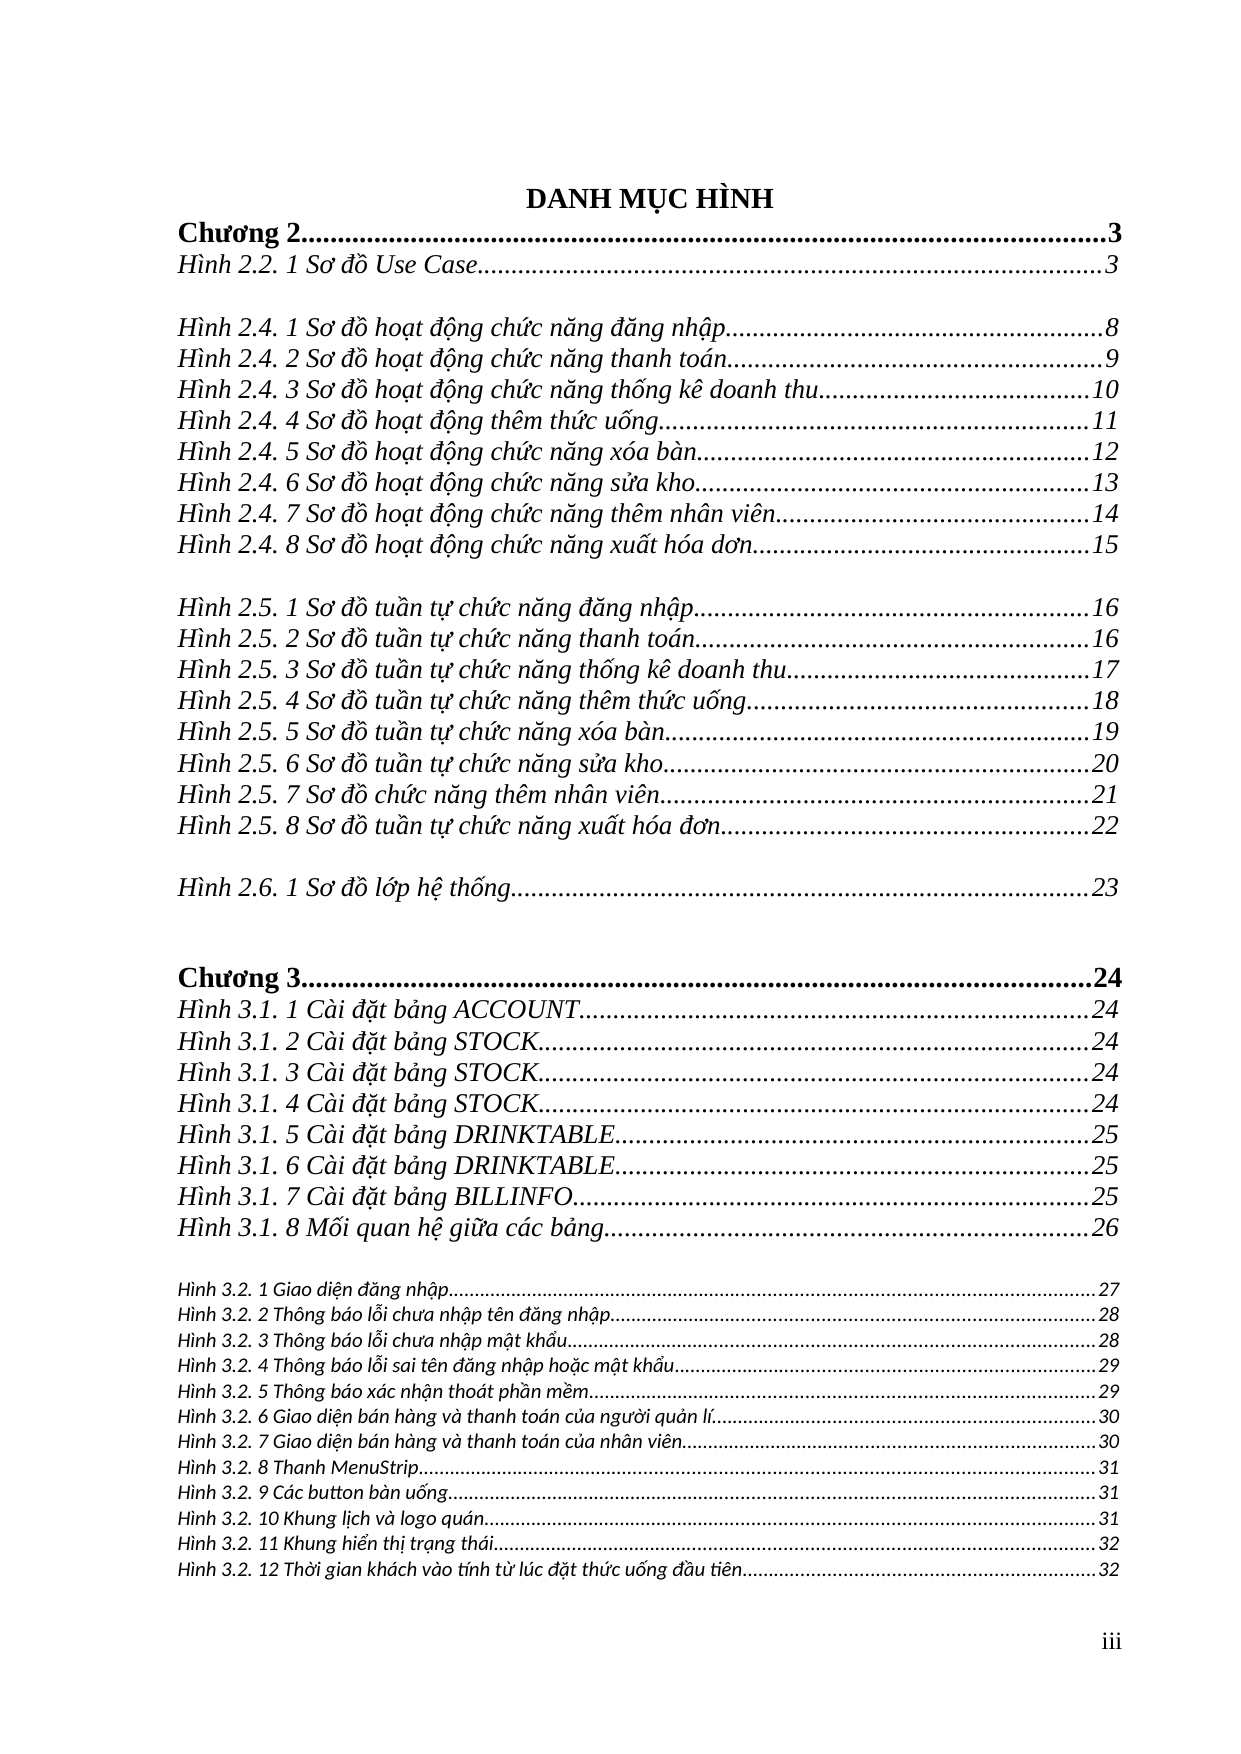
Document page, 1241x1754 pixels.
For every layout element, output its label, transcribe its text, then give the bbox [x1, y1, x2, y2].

text Hình 3.2. 8 Thanh MenuStrip 31 [177, 1454, 1122, 1479]
text Hình 3.1. 1 Cài đặt bảng ACCOUNT 24 [177, 993, 1122, 1024]
text Hình 3.2. 1 Giao diện đăng nhập 27 [177, 1276, 1122, 1302]
text Hình 2.4. 1 Sơ đồ hoạt động chức năng đăng nhập 8 [177, 311, 1122, 342]
text Hình 2.4. 8 Sơ đồ hoạt động chức năng xuất hóa dơn 15 [177, 529, 1122, 560]
text Hình 2.4. 4 Sơ đồ hoạt động thêm thức uống 11 [177, 404, 1122, 435]
text Hình 2.4. 3 Sơ đồ hoạt động chức năng thống kê doanh thu 10 [177, 373, 1122, 404]
text Hình 2.5. 3 Sơ đồ tuần tự chức năng thống kê doanh thu 17 [177, 653, 1122, 684]
text Hình 3.2. 3 Thông báo lỗi chưa nhập mật khẩu 28 [177, 1327, 1122, 1352]
text Hình 3.2. 9 Các button bàn uống 31 [177, 1479, 1122, 1505]
text Hình 3.1. 5 Cài đặt bảng DRINKTABLE 25 [177, 1118, 1122, 1149]
text Hình 2.5. 1 Sơ đồ tuần tự chức năng đăng nhập 16 [177, 591, 1122, 622]
text Hình 3.2. 5 Thông báo xác nhận thoát phần mềm 29 [177, 1378, 1122, 1403]
text Hình 2.5. 8 Sơ đồ tuần tự chức năng xuất hóa đơn 22 [177, 809, 1122, 840]
text Hình 2.2. 1 Sơ đồ Use Case 3 [177, 248, 1122, 279]
text Hình 3.1. 8 Mối quan hệ giữa các bảng 26 [177, 1211, 1122, 1243]
text Hình 3.1. 7 Cài đặt bảng BILLINFO 25 [177, 1180, 1122, 1211]
text Hình 2.5. 4 Sơ đồ tuần tự chức năng thêm thức uống 18 [177, 684, 1122, 716]
text Hình 2.5. 2 Sơ đồ tuần tự chức năng thanh toán 16 [177, 622, 1122, 653]
text Hình 3.2. 2 Thông báo lỗi chưa nhập tên đăng nhập 28 [177, 1302, 1122, 1327]
text Hình 3.2. 12 Thời gian khách vào tính từ lúc đặt thức uống đầu tiên 32 [177, 1556, 1122, 1581]
text Hình 3.2. 6 Giao diện bán hàng và thanh toán của người quản lí 30 [177, 1403, 1122, 1429]
text Hình 2.4. 7 Sơ đồ hoạt động chức năng thêm nhân viên 14 [177, 497, 1122, 529]
text Hình 3.1. 2 Cài đặt bảng STOCK 24 [177, 1024, 1122, 1056]
text Hình 2.6. 1 Sơ đồ lớp hệ thống 23 [177, 871, 1122, 902]
text Hình 2.4. 2 Sơ đồ hoạt động chức năng thanh toán 9 [177, 342, 1122, 373]
text Hình 3.2. 10 Khung lịch và logo quán 31 [177, 1505, 1122, 1530]
text Hình 2.5. 6 Sơ đồ tuần tự chức năng sửa kho 20 [177, 747, 1122, 778]
text Hình 2.5. 7 Sơ đồ chức năng thêm nhân viên 21 [177, 778, 1122, 809]
text Hình 2.4. 6 Sơ đồ hoạt động chức năng sửa kho 13 [177, 466, 1122, 497]
text Hình 3.1. 6 Cài đặt bảng DRINKTABLE 25 [177, 1149, 1122, 1180]
text Hình 2.5. 5 Sơ đồ tuần tự chức năng xóa bàn 19 [177, 716, 1122, 747]
text Hình 3.1. 4 Cài đặt bảng STOCK 24 [177, 1087, 1122, 1118]
text Hình 3.2. 7 Giao diện bán hàng và thanh toán của nhân viên 30 [177, 1429, 1122, 1454]
text Hình 3.1. 3 Cài đặt bảng STOCK 24 [177, 1056, 1122, 1087]
text Chương 2 3 [177, 215, 1122, 248]
text Hình 2.4. 5 Sơ đồ hoạt động chức năng xóa bàn 12 [177, 435, 1122, 466]
text Chương 3 24 [177, 960, 1122, 993]
subtitle DANH MỤC HÌNH [177, 181, 1122, 215]
text Hình 3.2. 11 Khung hiển thị trạng thái 32 [177, 1530, 1122, 1556]
text Hình 3.2. 4 Thông báo lỗi sai tên đăng nhập hoặc mật khẩu 29 [177, 1352, 1122, 1378]
